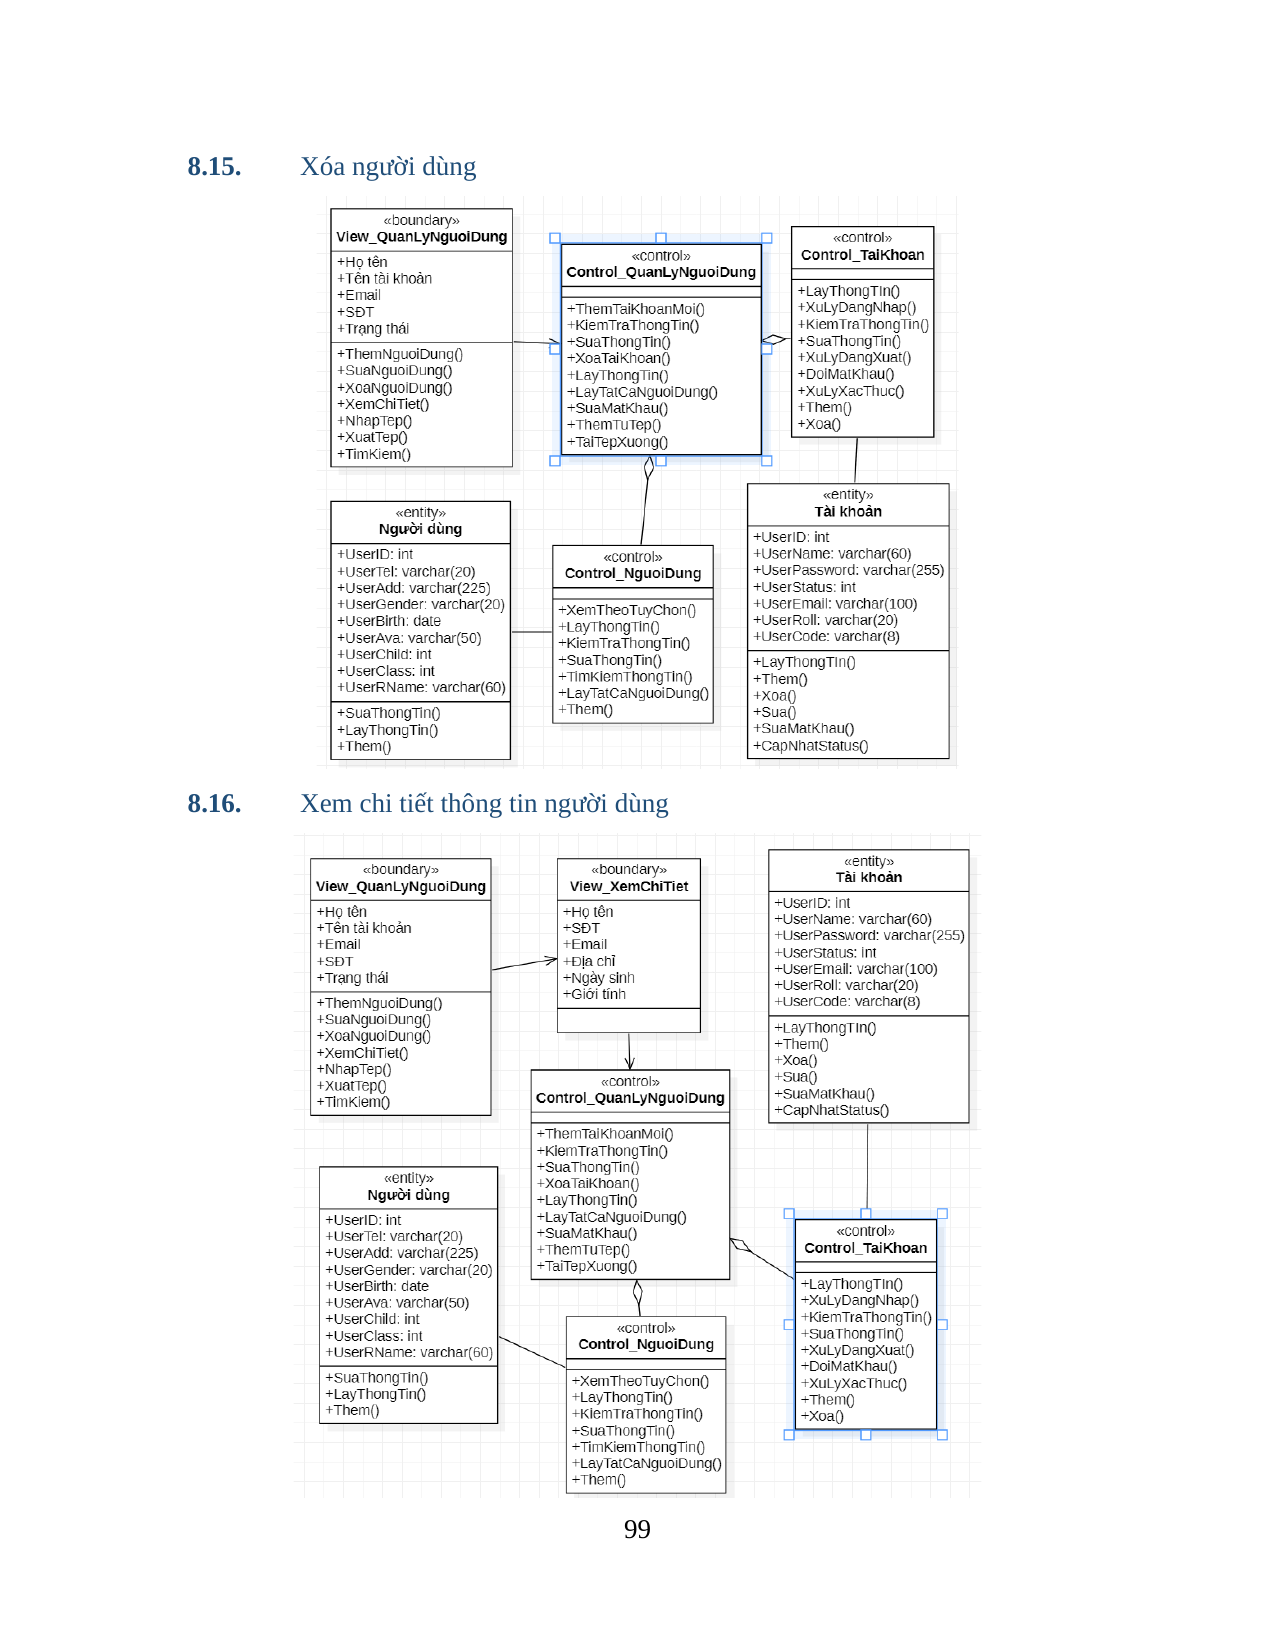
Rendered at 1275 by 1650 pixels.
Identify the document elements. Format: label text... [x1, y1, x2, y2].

subtitle Xóa người dùng [187, 150, 1125, 181]
picture [316, 196, 959, 769]
picture [293, 833, 982, 1498]
subtitle Xem chi tiết thông tin người dùng [187, 787, 1125, 818]
